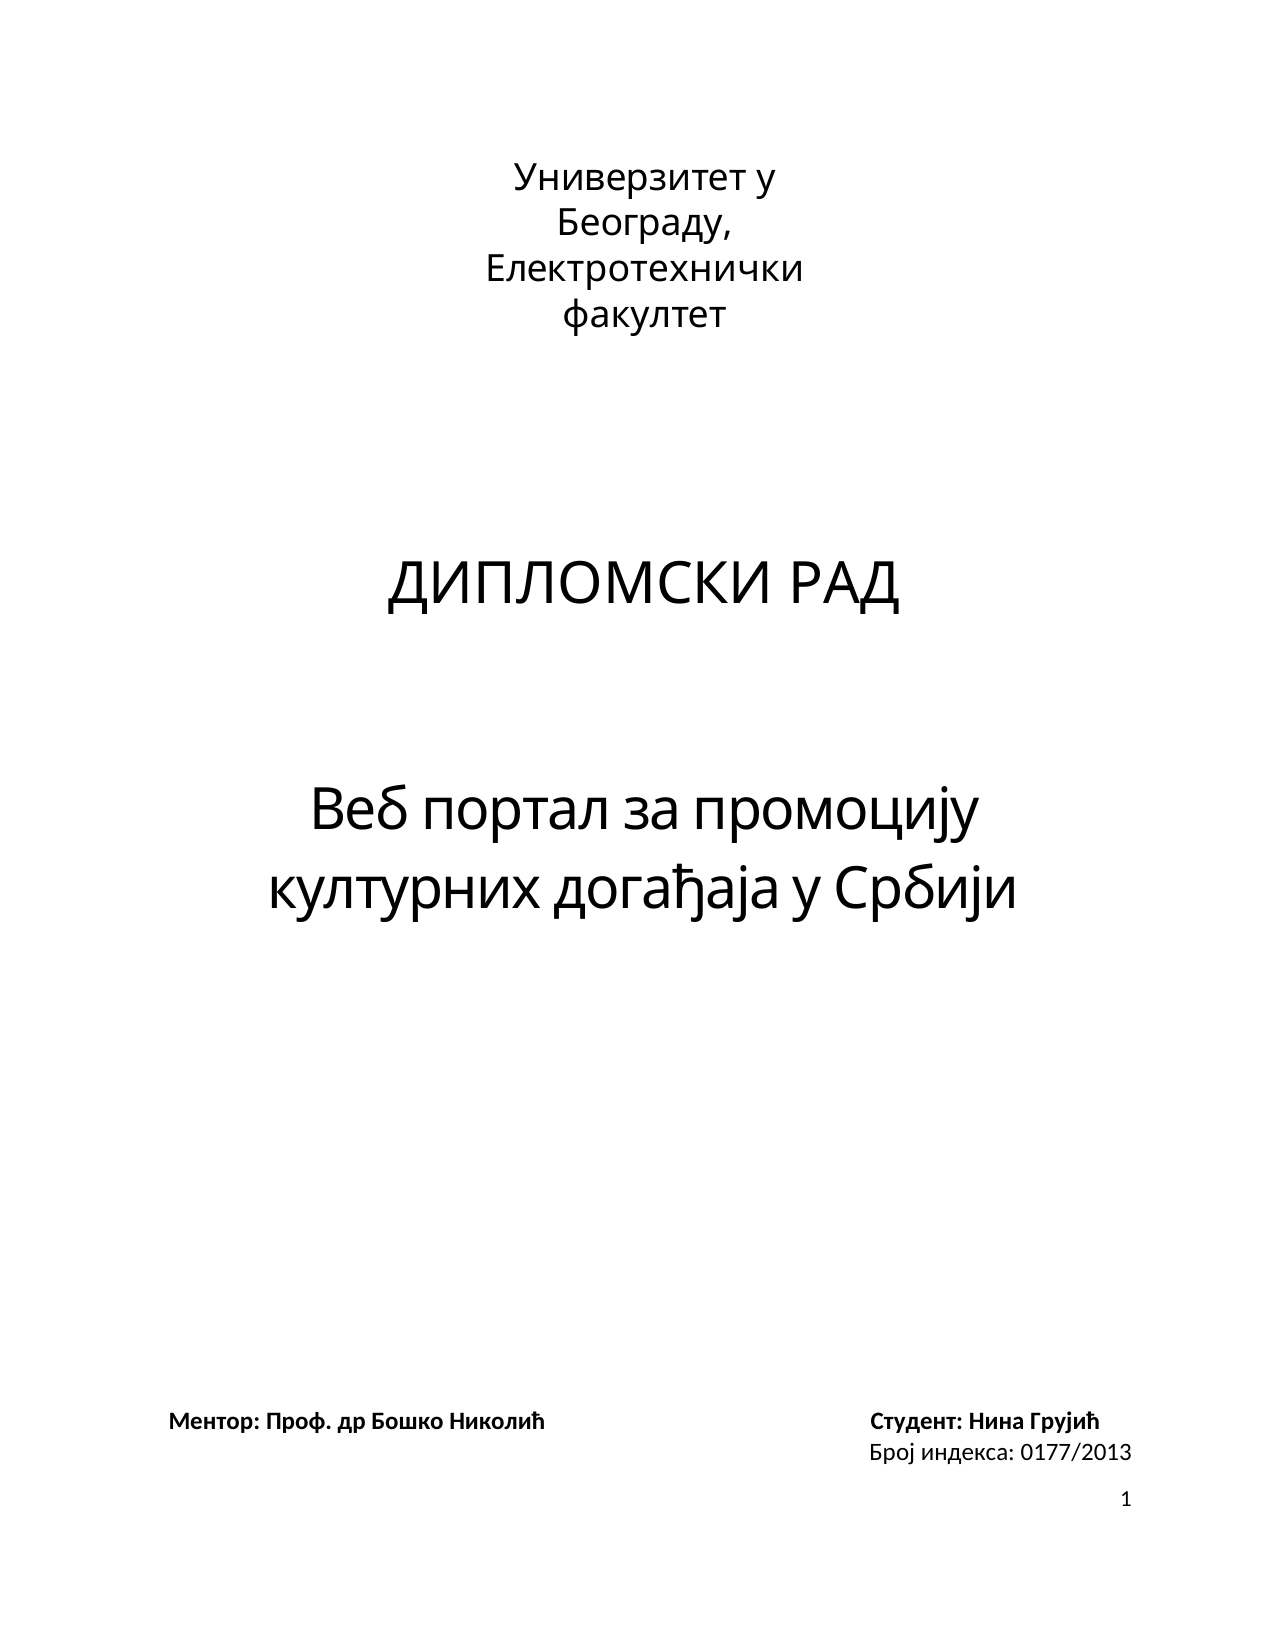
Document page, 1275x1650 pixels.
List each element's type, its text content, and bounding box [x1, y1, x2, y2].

text ДИПЛОМСКИ РАД [286, 475, 1002, 621]
text Универзитет у Београду, Електротехнички факултет [440, 153, 848, 337]
text Веб портал за промоцију културних догађаја у Србији [187, 767, 1101, 926]
text Број индекса: 0177/2013 [150, 1436, 1132, 1466]
text Ментор: Проф. др Бошко Николић Студент: Нина Грујић [146, 1405, 1122, 1436]
